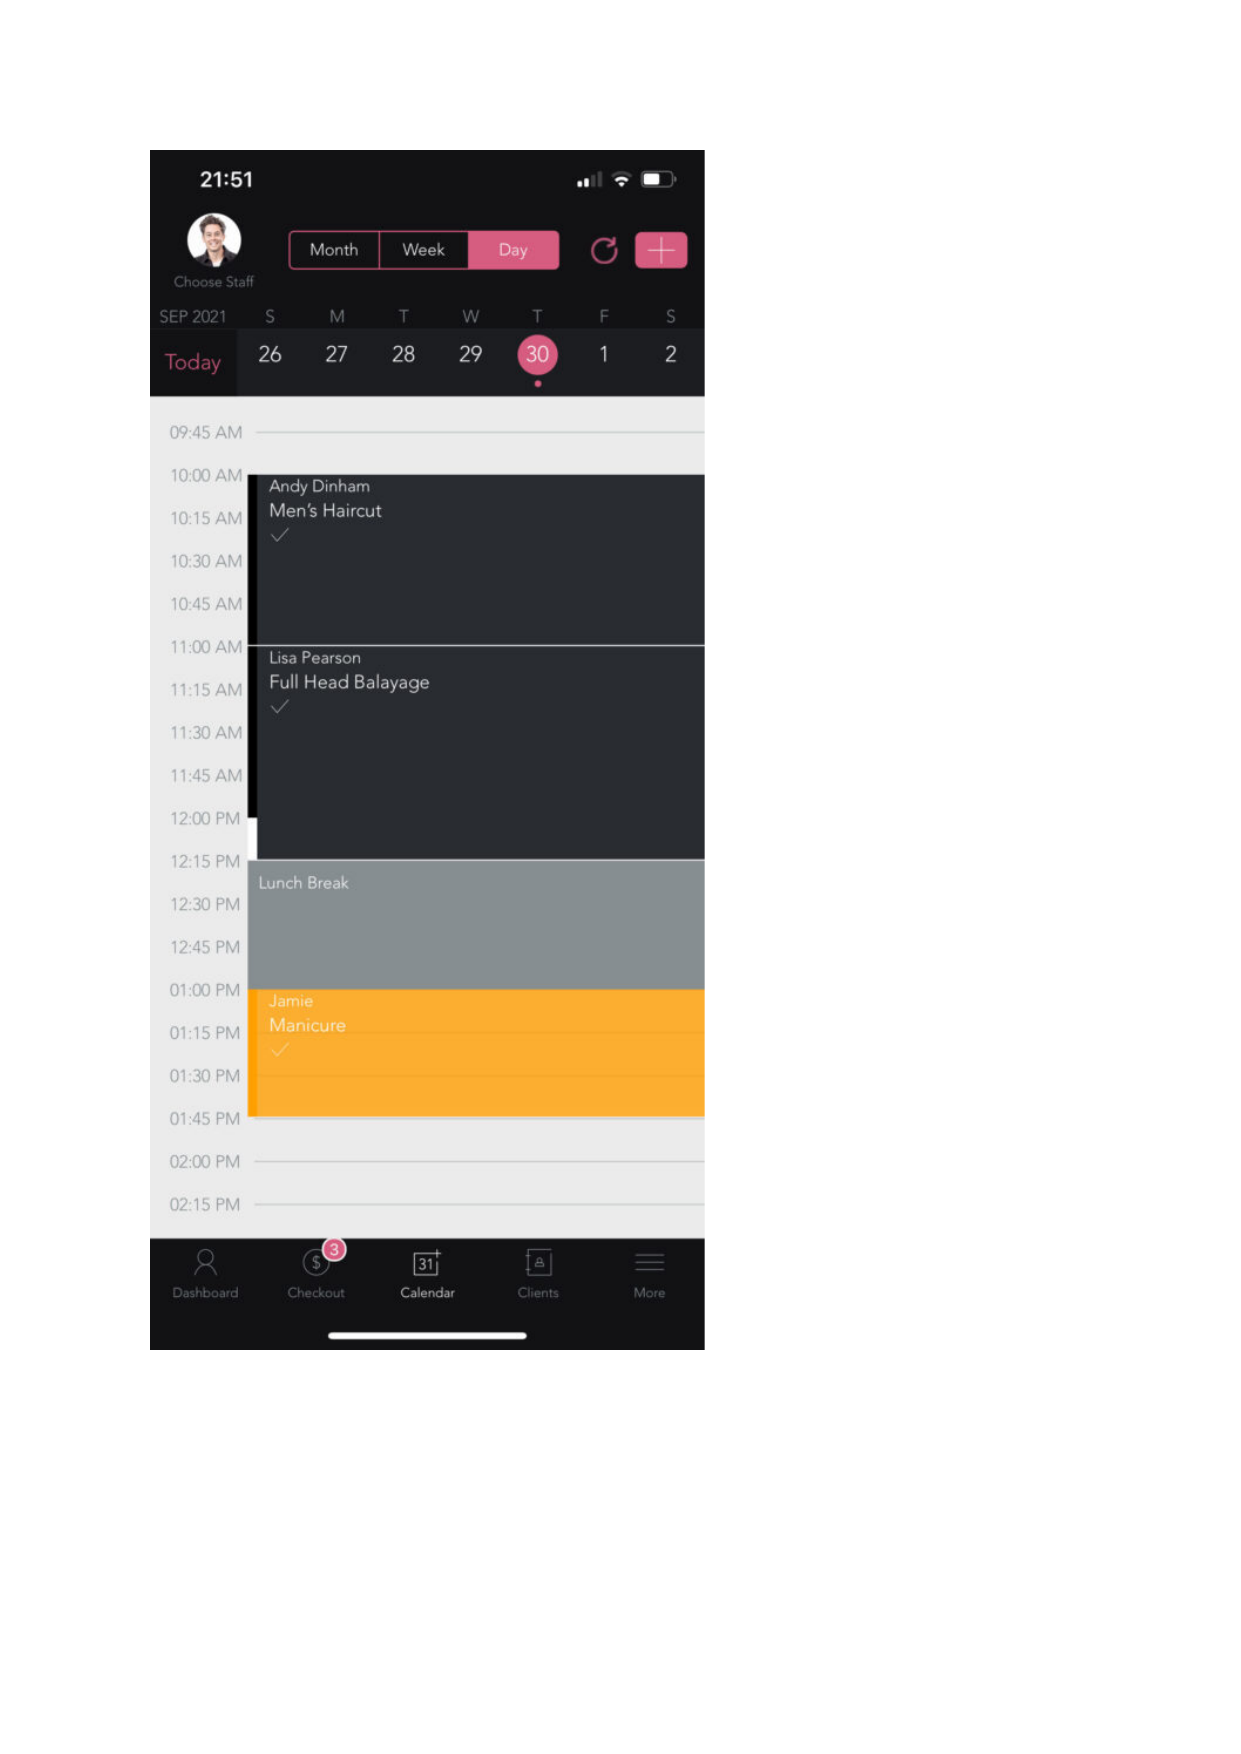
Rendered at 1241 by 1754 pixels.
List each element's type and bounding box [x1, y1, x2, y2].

picture [150, 150, 705, 1350]
